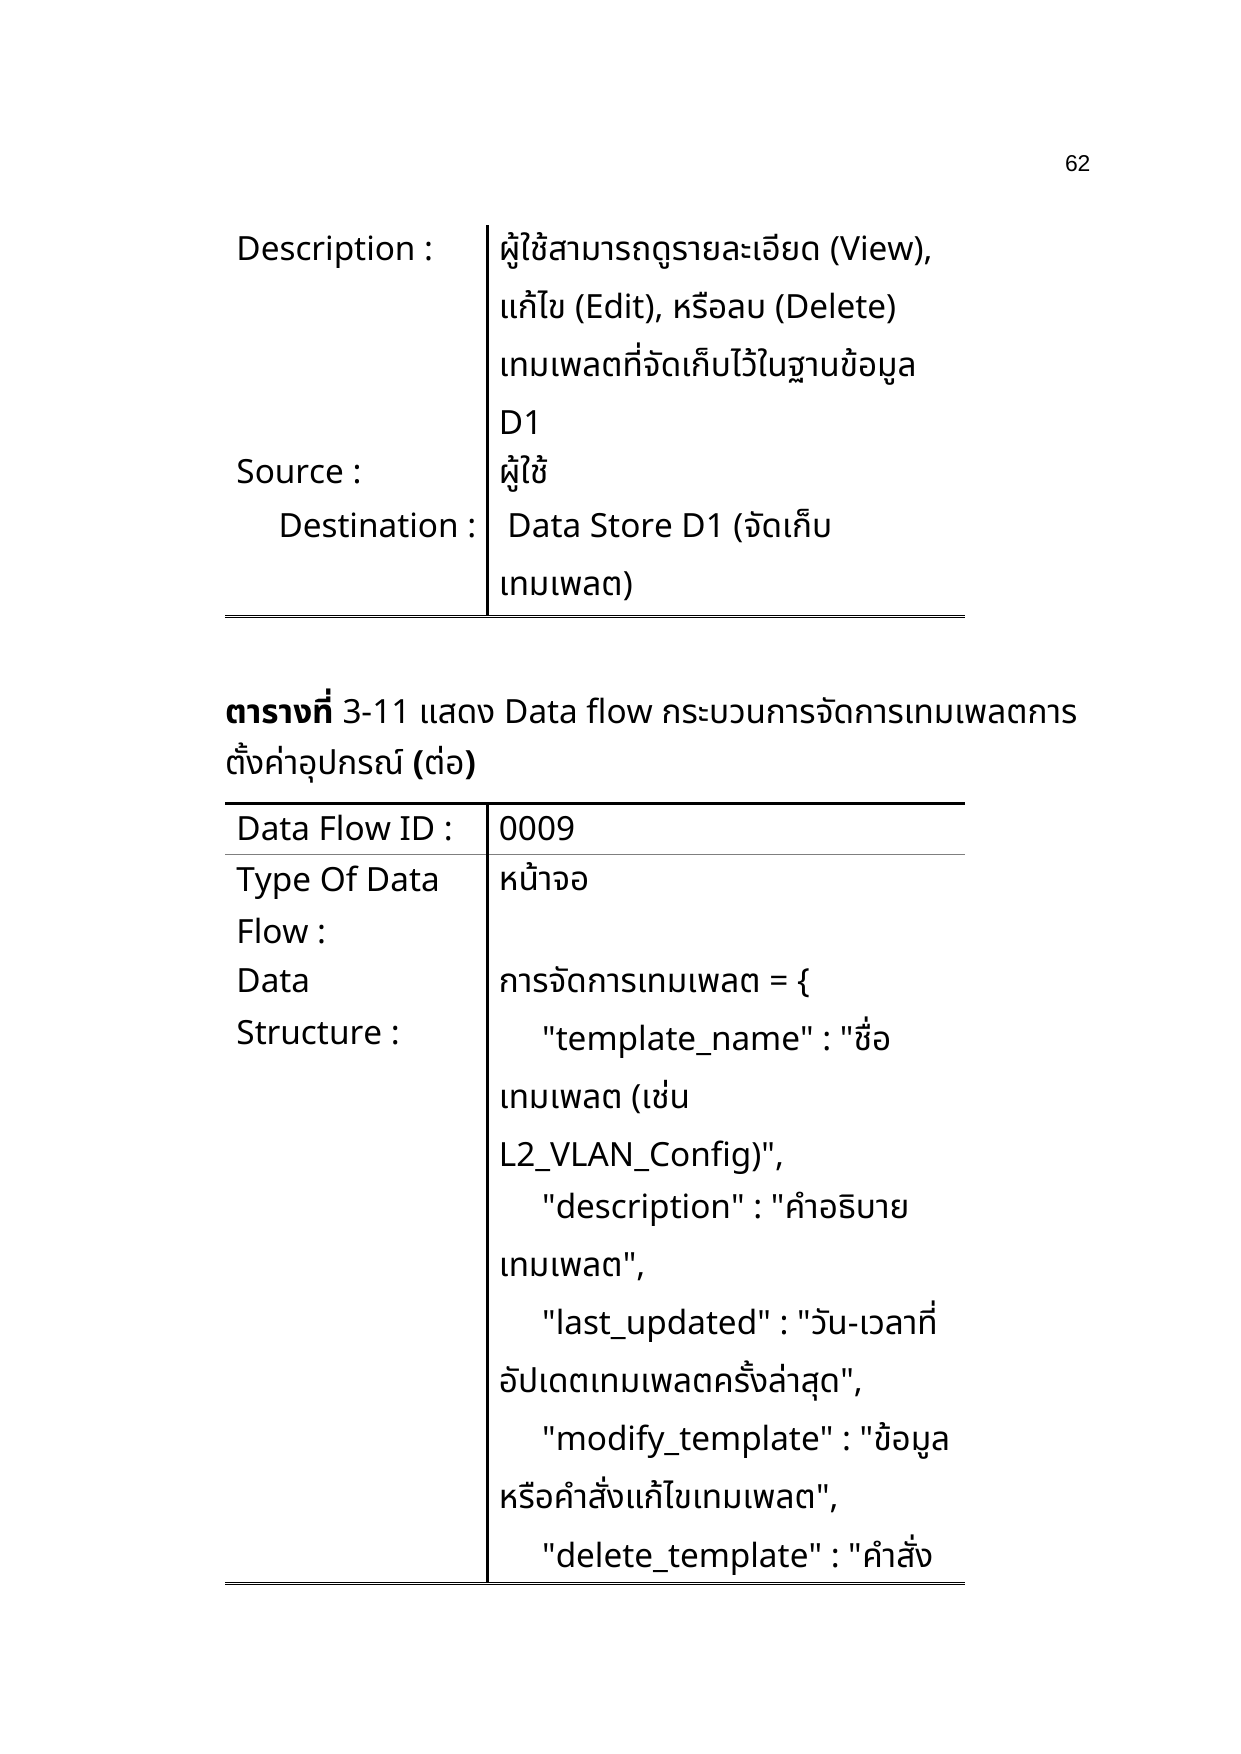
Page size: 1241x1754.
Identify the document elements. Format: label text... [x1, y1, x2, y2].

table_header Data Flow ID : [225, 805, 486, 854]
table_cell Description : [225, 225, 486, 448]
table_cell Source : [225, 448, 486, 502]
table_cell Type Of Data Flow : [225, 855, 486, 957]
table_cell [489, 957, 965, 1582]
table_cell หน้าจอ [489, 855, 965, 957]
table_cell ผู้ใช้ [489, 448, 965, 502]
table_cell Data Store D1 (จัดเก็บเทมเพลต) [489, 502, 965, 614]
table_header 0009 [489, 805, 965, 854]
table_cell Data Structure : [225, 957, 486, 1582]
table_cell Destination : [225, 502, 486, 614]
table_cell ผู้ใช้สามารถดูรายละเอียด (View), แก้ไข (Edit), หรือลบ (Delete) เทมเพลตที่จัดเก็บไว้ในฐานข้อมูล D1 [489, 225, 965, 448]
